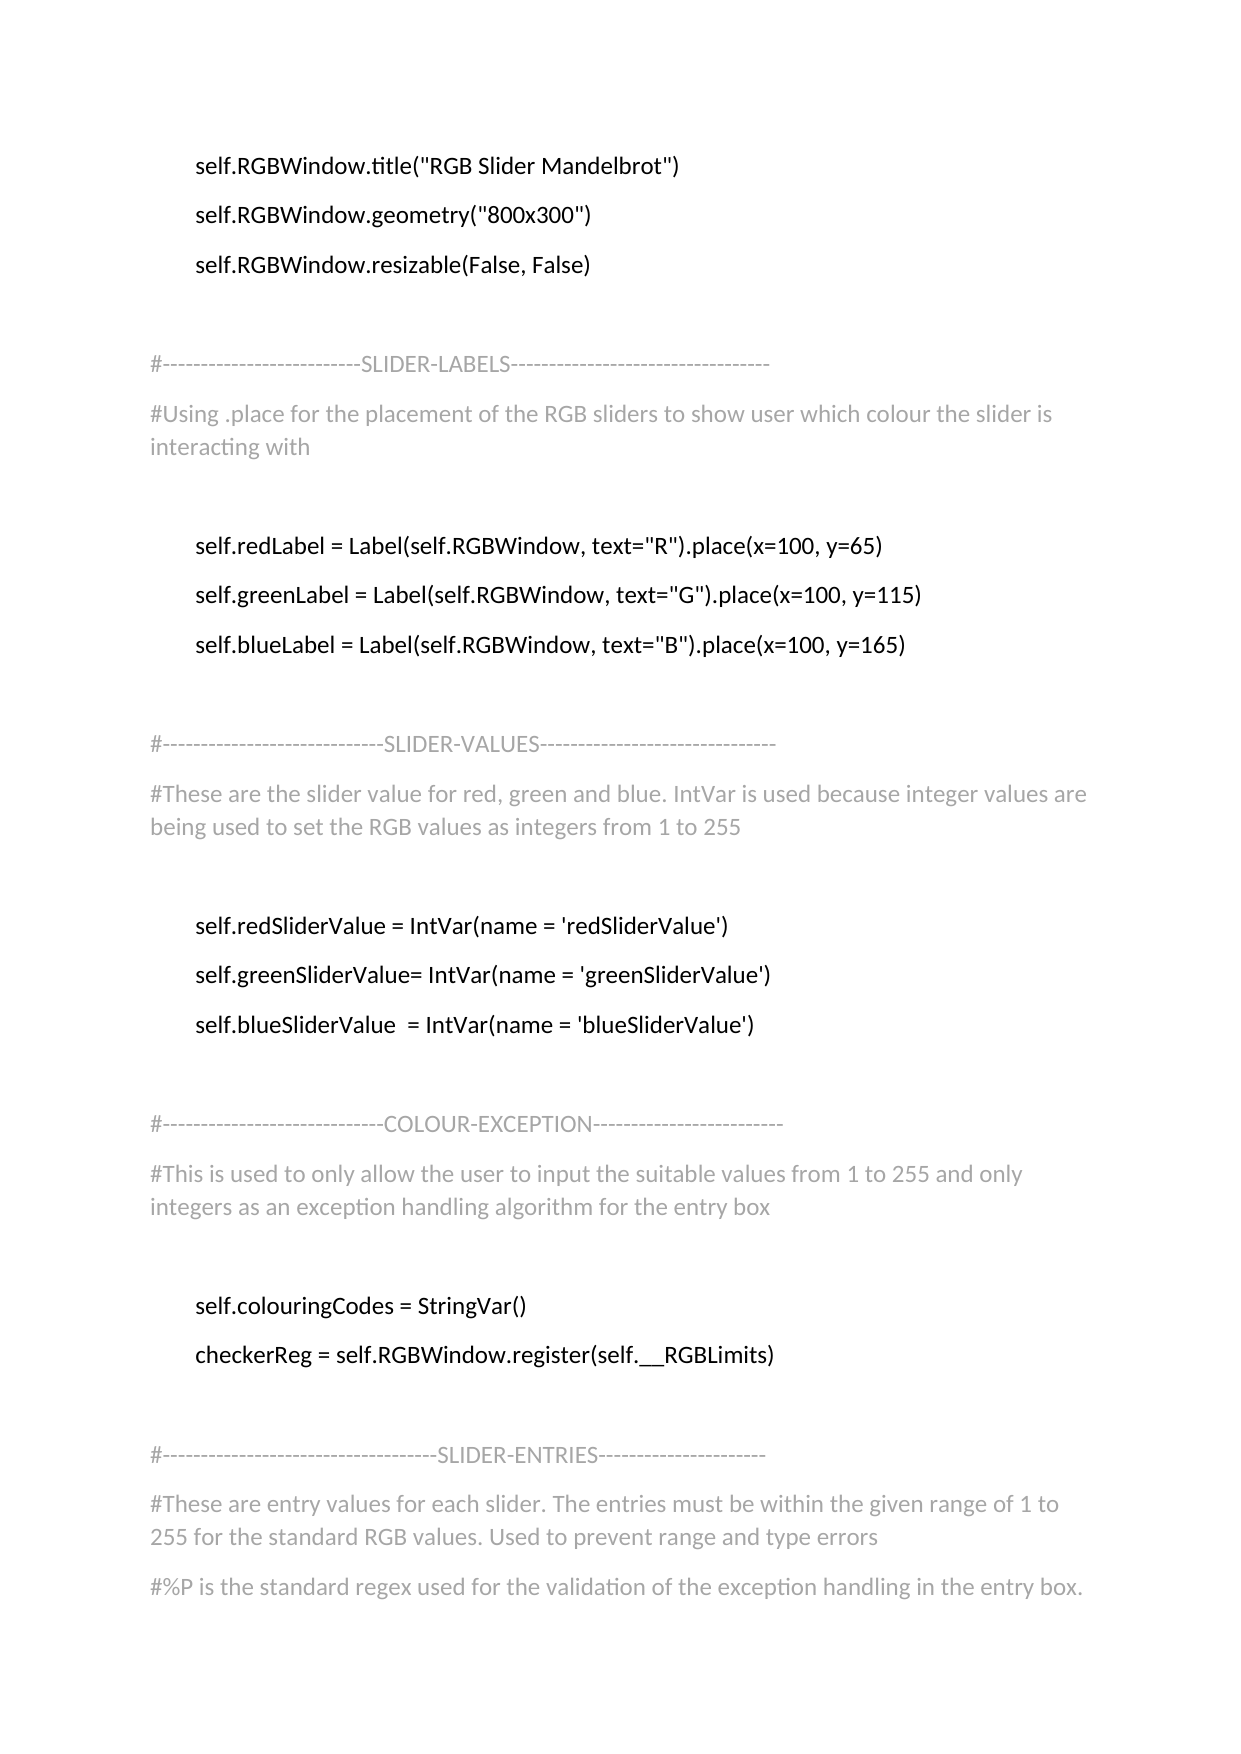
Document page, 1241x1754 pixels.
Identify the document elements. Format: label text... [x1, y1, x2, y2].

text self.greenLabel = Label(self.RGBWindow, text="G").place(x=100, y=115) [150, 579, 1090, 610]
text self.blueLabel = Label(self.RGBWindow, text="B").place(x=100, y=165) [150, 629, 1090, 660]
text #This is used to only allow the user to input the suitable values from 1 to 255 and only integers as an exception handling algorithm for the entry box [150, 1158, 1090, 1221]
text #%P is the standard regex used for the validation of the exception handling in the entry box. [150, 1571, 1090, 1601]
text #These are the slider value for red, green and blue. IntVar is used because integer values are being used to set the RGB values as integers from 1 to 255 [150, 778, 1090, 841]
text #--------------------------SLIDER-LABELS---------------------------------- [150, 348, 1090, 379]
text self.greenSliderValue= IntVar(name = 'greenSliderValue') [150, 959, 1090, 990]
text #These are entry values for each slider. The entries must be within the given range of 1 to 255 for the standard RGB values. Used to prevent range and type errors [150, 1488, 1090, 1552]
text #-----------------------------COLOUR-EXCEPTION------------------------- [150, 1108, 1090, 1139]
text self.RGBWindow.geometry("800x300") [150, 199, 1090, 230]
text self.redSliderValue = IntVar(name = 'redSliderValue') [150, 910, 1090, 941]
text checkerReg = self.RGBWindow.register(self.__RGBLimits) [150, 1339, 1090, 1370]
text self.redLabel = Label(self.RGBWindow, text="R").place(x=100, y=65) [150, 530, 1090, 561]
text #------------------------------------SLIDER-ENTRIES---------------------- [150, 1439, 1090, 1469]
text #-----------------------------SLIDER-VALUES------------------------------- [150, 728, 1090, 759]
text self.RGBWindow.resizable(False, False) [150, 249, 1090, 280]
text #Using .place for the placement of the RGB sliders to show user which colour the slider is interacting with [150, 398, 1090, 461]
text self.colouringCodes = StringVar() [150, 1290, 1090, 1321]
text self.RGBWindow.title("RGB Slider Mandelbrot") [150, 150, 1090, 181]
text self.blueSliderValue = IntVar(name = 'blueSliderValue') [150, 1009, 1090, 1040]
